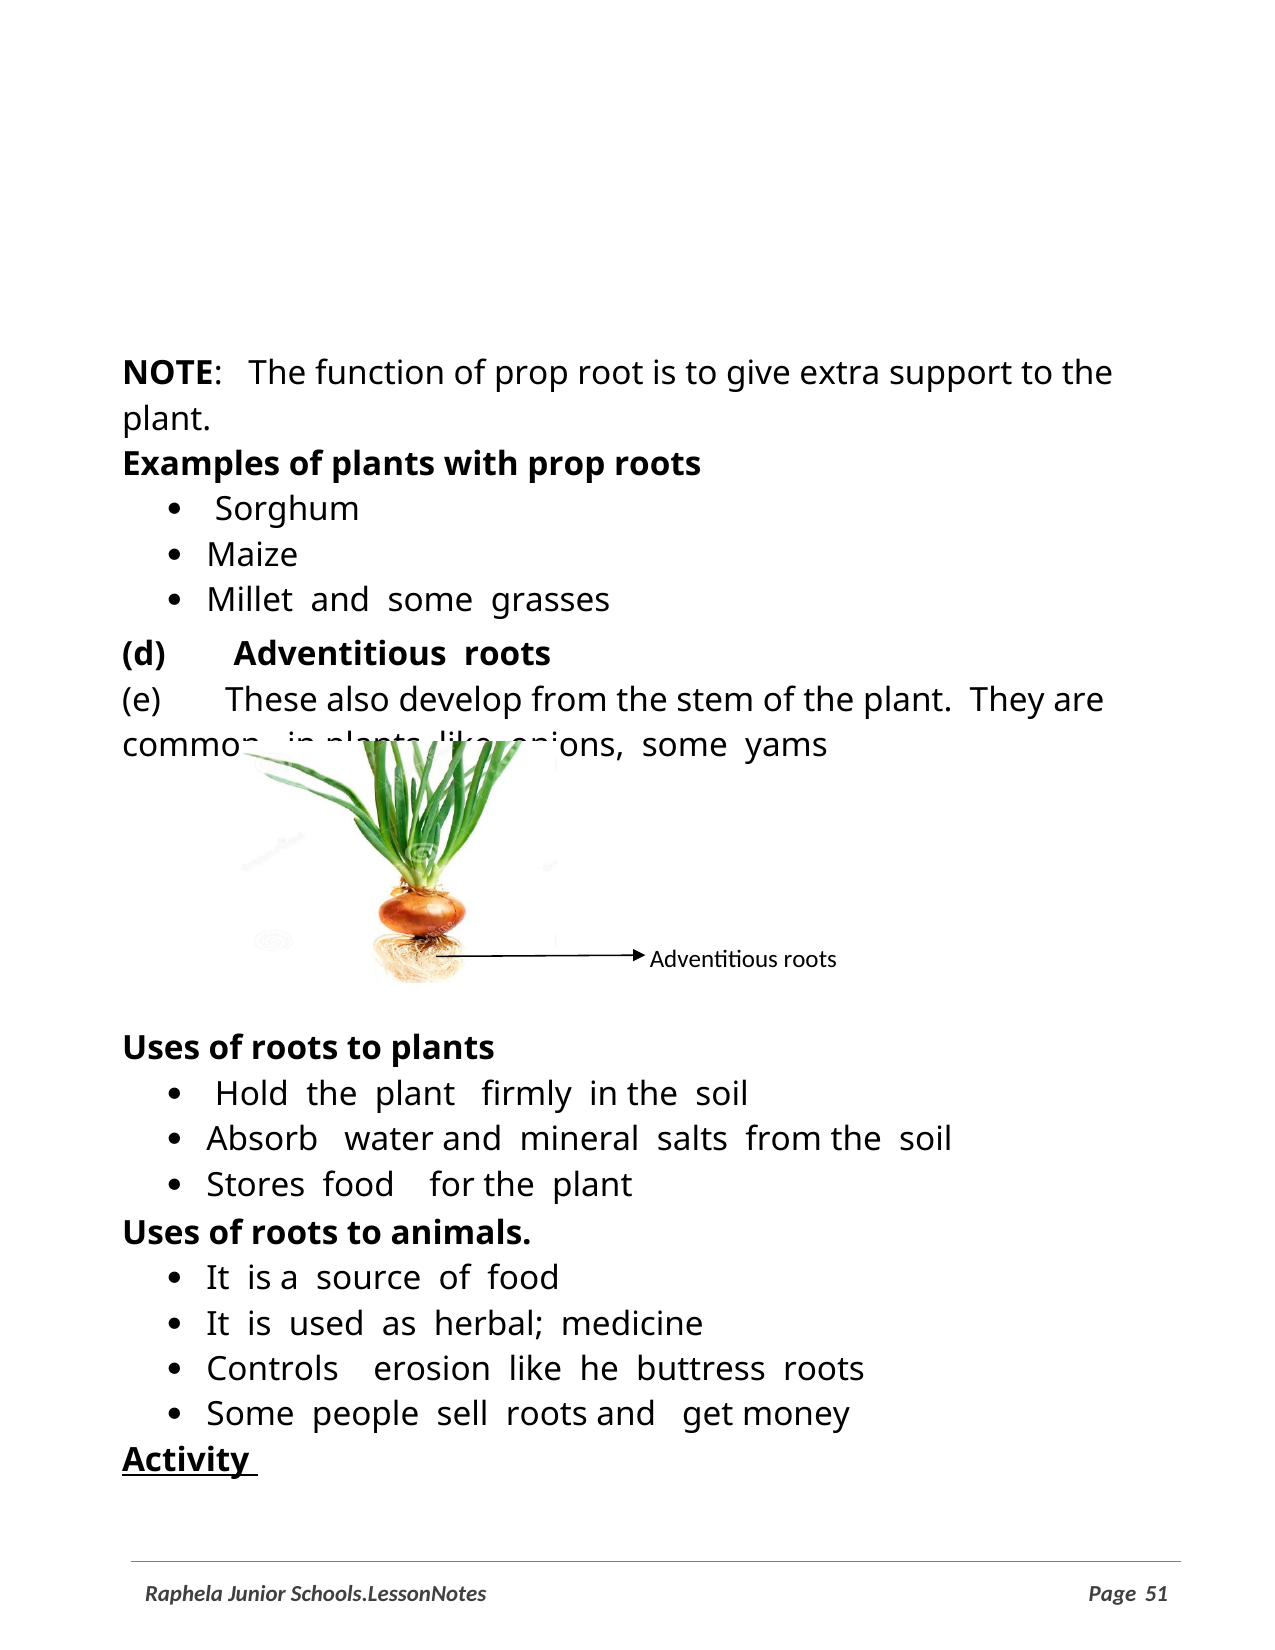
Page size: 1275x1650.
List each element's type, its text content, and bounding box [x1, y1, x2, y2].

list Maize [169, 531, 1181, 576]
list Controls erosion like he buttress roots [169, 1345, 1181, 1390]
list Absorb water and mineral salts from the soil [169, 1115, 1181, 1160]
text Activity [122, 1436, 1181, 1481]
list Millet and some grasses [169, 576, 1181, 621]
list Some people sell roots and get money [169, 1390, 1181, 1436]
text NOTE: The function of prop root is to give extra support to the plant. [122, 349, 1181, 440]
list Sorghum [169, 485, 1181, 531]
list Hold the plant firmly in the soil [169, 1069, 1181, 1115]
list It is used as herbal; medicine [169, 1299, 1181, 1345]
list These also develop from the stem of the plant. They are common in plants like onions, some yams [122, 675, 1181, 766]
text Examples of plants with prop roots [122, 440, 1181, 485]
picture [242, 741, 558, 983]
list It is a source of food [169, 1254, 1181, 1299]
text Uses of roots to animals. [122, 1208, 1181, 1254]
text Uses of roots to plants [122, 1024, 1181, 1069]
list Adventitious roots [122, 630, 1181, 675]
list Stores food for the plant [169, 1160, 1181, 1206]
